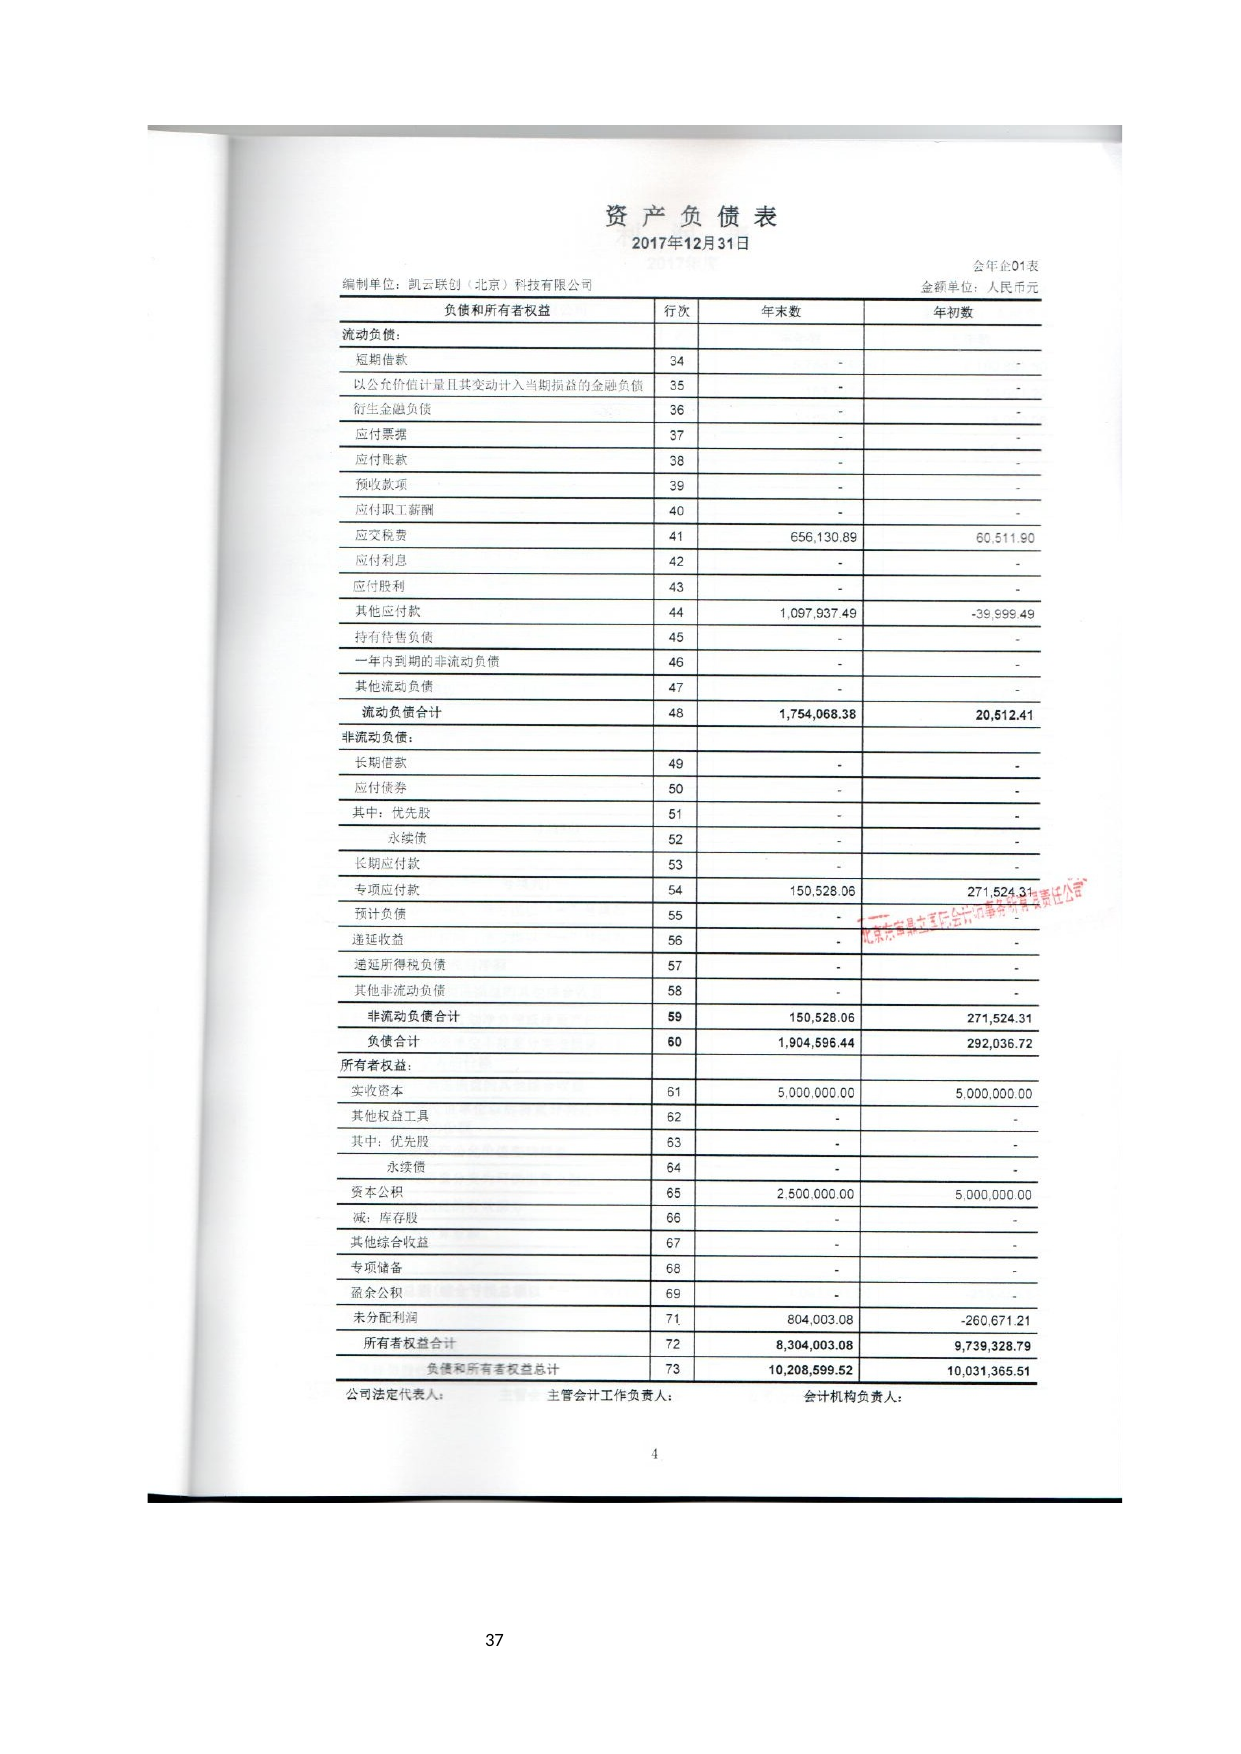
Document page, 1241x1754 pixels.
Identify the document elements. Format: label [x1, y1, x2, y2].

picture [147, 125, 1123, 1503]
